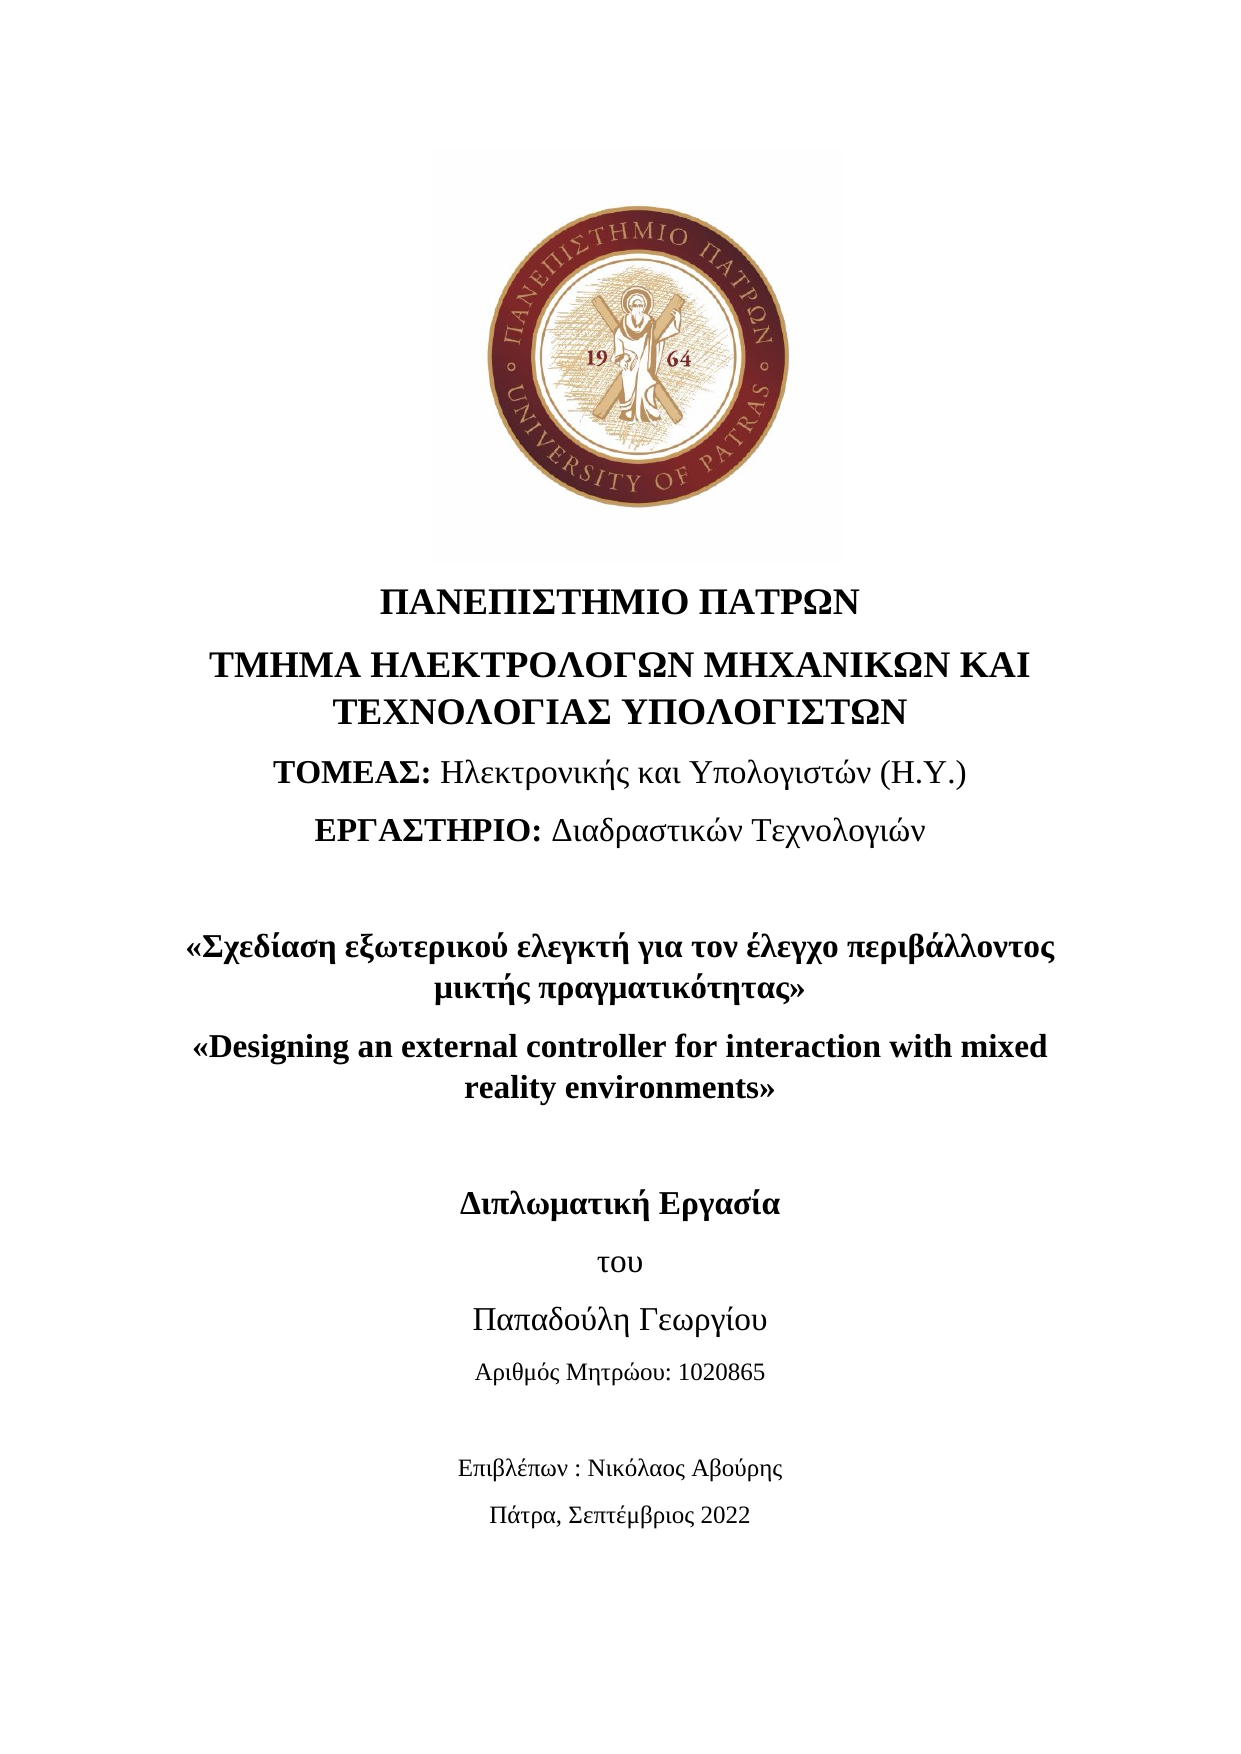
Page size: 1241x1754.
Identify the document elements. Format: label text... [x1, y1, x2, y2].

text Επιβλέπων : Νικόλαος Αβούρης [150, 1453, 1090, 1481]
text Παπαδούλη Γεωργίου [150, 1299, 1090, 1338]
text ΕΡΓΑΣΤΗΡΙΟ: Διαδραστικών Τεχνολογιών [150, 810, 1090, 849]
text Διπλωματική Εργασία [150, 1183, 1090, 1222]
text «Designing an external controller for interaction with mixed reality environments» [150, 1026, 1090, 1106]
text ΤΟΜΕΑΣ: Ηλεκτρονικής και Υπολογιστών (Η.Υ.) [150, 752, 1090, 791]
text «Σχεδίαση εξωτερικού ελεγκτή για τον έλεγχο περιβάλλοντος μικτής πραγματικότητας» [150, 926, 1090, 1006]
text ΤΜΗΜΑ ΗΛΕΚΤΡΟΛΟΓΩΝ ΜΗΧΑΝΙΚΩΝ ΚΑΙ ΤΕΧΝΟΛΟΓΙΑΣ ΥΠΟΛΟΓΙΣΤΩΝ [150, 643, 1090, 732]
text του [150, 1241, 1090, 1279]
picture [430, 149, 845, 564]
text Πάτρα, Σεπτέμβριος 2022 [150, 1500, 1090, 1529]
text ΠΑΝΕΠΙΣΤΗΜΙΟ ΠΑΤΡΩΝ [150, 579, 1090, 622]
text Αριθμός Μητρώου: 1020865 [150, 1357, 1090, 1386]
